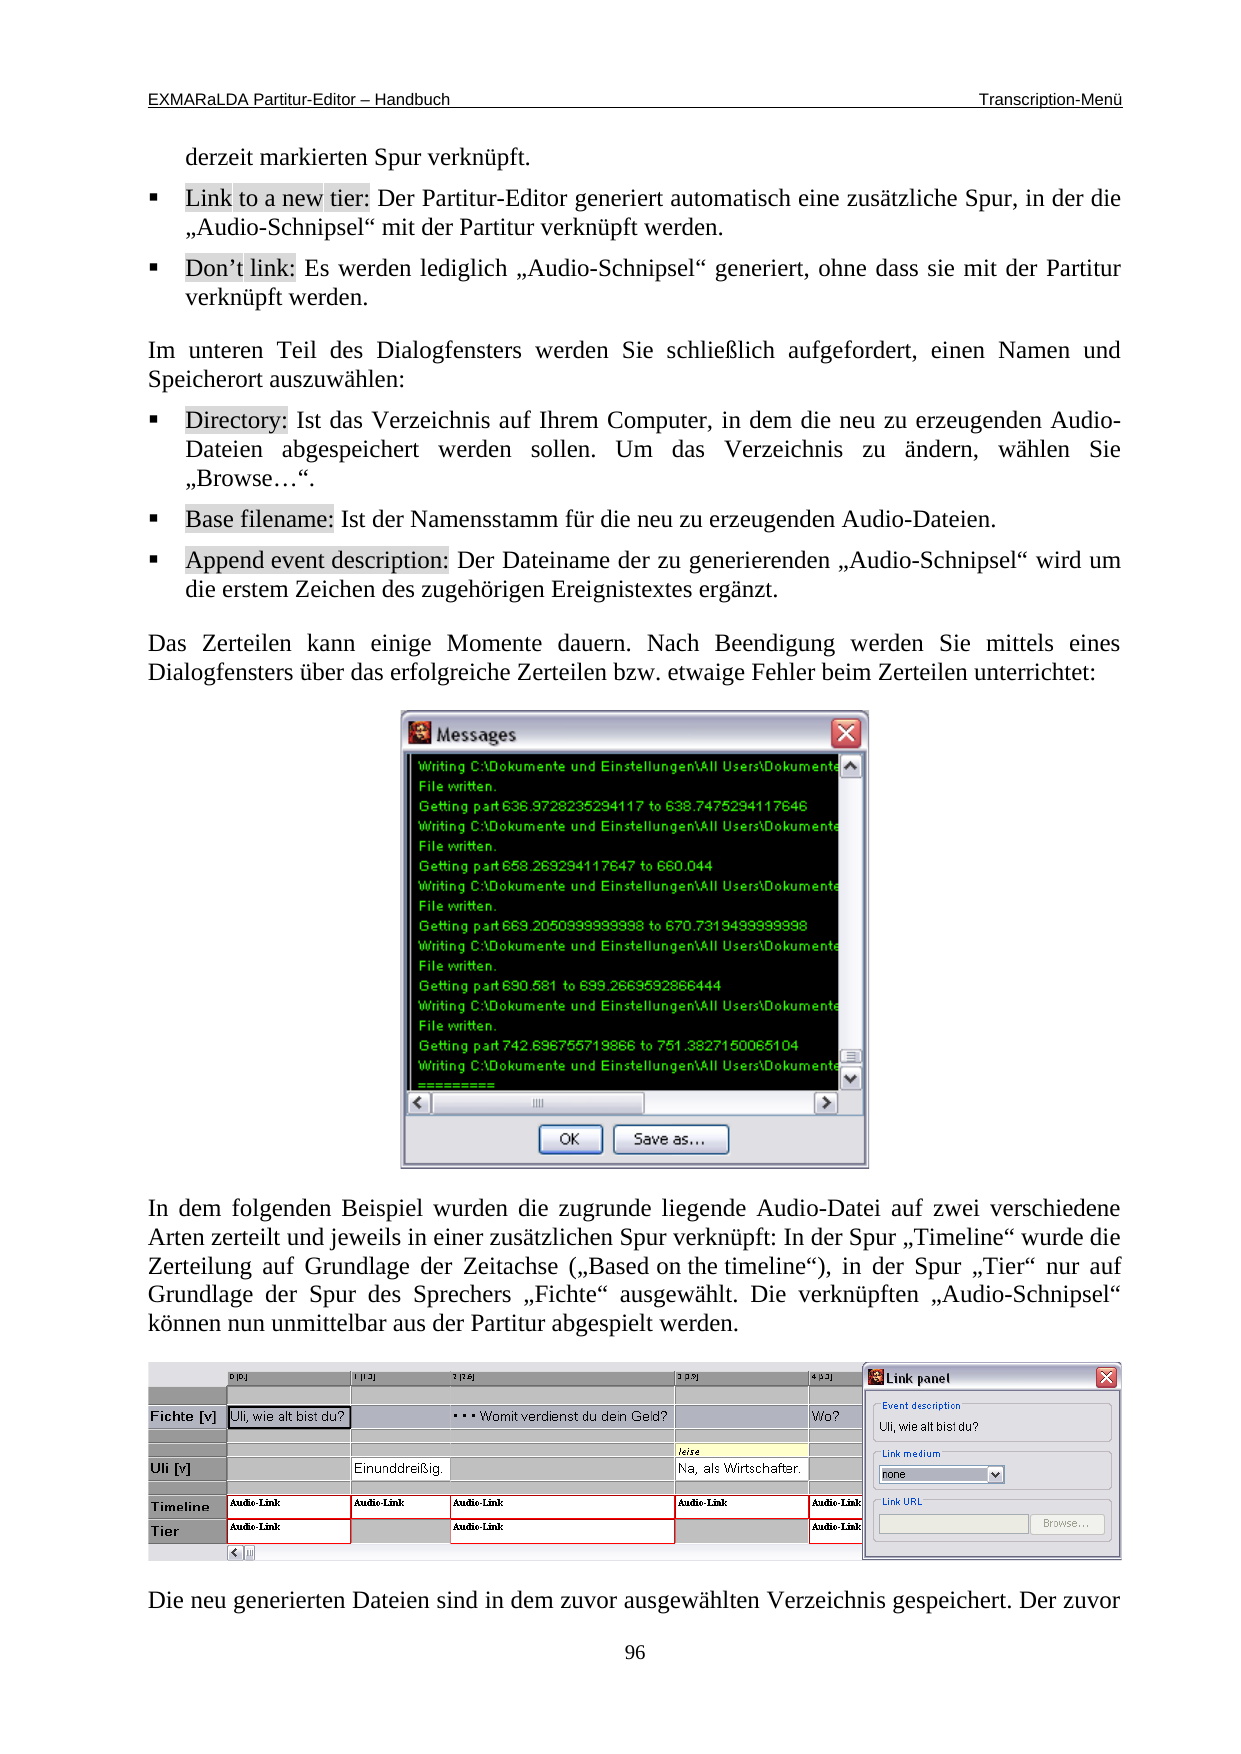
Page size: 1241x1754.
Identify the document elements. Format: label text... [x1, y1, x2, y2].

list Link to the selected tier: Die zu erzeugenden „Audio-Schnipsel“ werden automatisch mit der derzeit markierten Spur verknüpft. [148, 142, 1122, 171]
list Directory: Ist das Verzeichnis auf Ihrem Computer, in dem die neu zu erzeugenden Audio-Dateien abgespeichert werden sollen. Um das Verzeichnis zu ändern, wählen Sie „Browse…“. [148, 406, 1122, 492]
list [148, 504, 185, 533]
list Don’t link: Es werden lediglich „Audio-Schnipsel“ generiert, ohne dass sie mit der Partitur verknüpft werden. [148, 253, 1122, 311]
list Base filename: Ist der Namensstamm für die neu zu erzeugenden Audio-Dateien. [334, 504, 1122, 533]
picture [148, 1362, 1122, 1561]
text Im unteren Teil des Dialogfensters werden Sie schließlich aufgefordert, einen Namen und Speicherort auszuwählen: [148, 336, 1122, 393]
list Link to a new tier: Der Partitur-Editor generiert automatisch eine zusätzliche Spur, in der die „Audio-Schnipsel“ mit der Partitur verknüpft werden. [148, 183, 1122, 241]
picture [400, 710, 870, 1169]
list Append event description: Der Dateiname der zu generierenden „Audio-Schnipsel“ wird um die erstem Zeichen des zugehörigen Ereignistextes ergänzt. [148, 546, 1122, 603]
text In dem folgenden Beispiel wurden die zugrunde liegende Audio-Datei auf zwei verschiedene Arten zerteilt und jeweils in einer zusätzlichen Spur verknüpft: In der Spur „Timeline“ wurde die Zerteilung auf Grundlage der Zeitachse („Based on the timeline“), in der Spur „Tier“ nur auf Grundlage der Spur des Sprechers „Fichte“ ausgewählt. Die verknüpften „Audio-Schnipsel“ können nun unmittelbar aus der Partitur abgespielt werden. [148, 1193, 1122, 1337]
text Das Zerteilen kann einige Momente dauern. Nach Beendigung werden Sie mittels eines Dialogfensters über das erfolgreiche Zerteilen bzw. etwaige Fehler beim Zerteilen unterrichtet: [148, 628, 1122, 686]
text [148, 1586, 1122, 1614]
